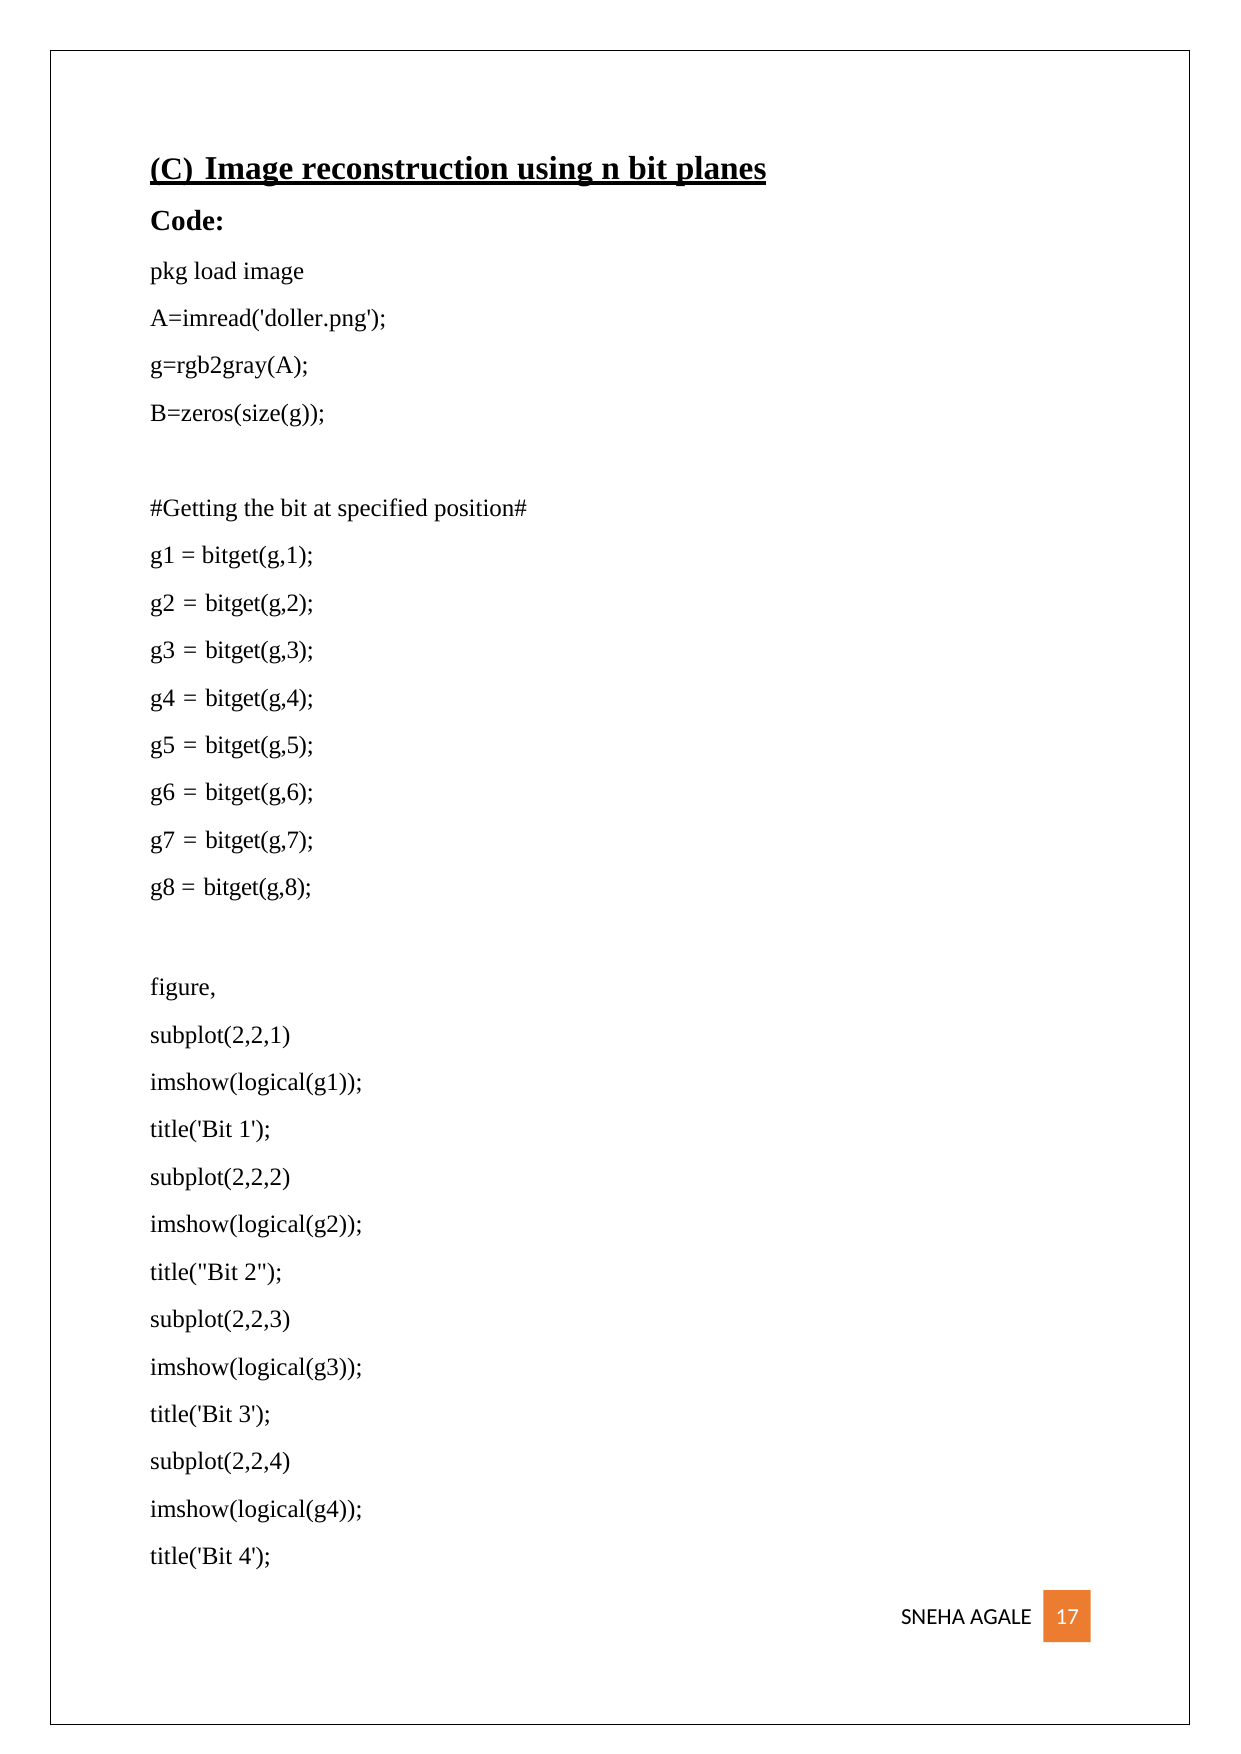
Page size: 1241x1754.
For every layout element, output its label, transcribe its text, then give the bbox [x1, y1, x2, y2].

text pkg load image A=imread('doller.png'); g=rgb2gray(A); B=zeros(size(g)); [150, 256, 388, 427]
text SNEHA AGALE [102, 1602, 1032, 1630]
text #Getting the bit at specified position# g1 = bitget(g,1); [150, 493, 527, 569]
subtitle Code: [150, 203, 1138, 237]
text figure, subplot(2,2,1) imshow(logical(g1)); title('Bit 1'); subplot(2,2,2) imshow(logical(g2)); title("Bit 2"); subplot(2,2,3) imshow(logical(g3)); title('Bit 3'); subplot(2,2,4) imshow(logical(g4)); title('Bit 4'); [150, 972, 362, 1570]
text g2 = bitget(g,2); g3 = bitget(g,3); g4 = bitget(g,4); g5 = bitget(g,5); g6 = bitget(g,6); g7 = bitget(g,7); g8 = bitget(g,8); [150, 588, 313, 901]
subtitle Image reconstruction using n bit planes [150, 148, 1138, 186]
